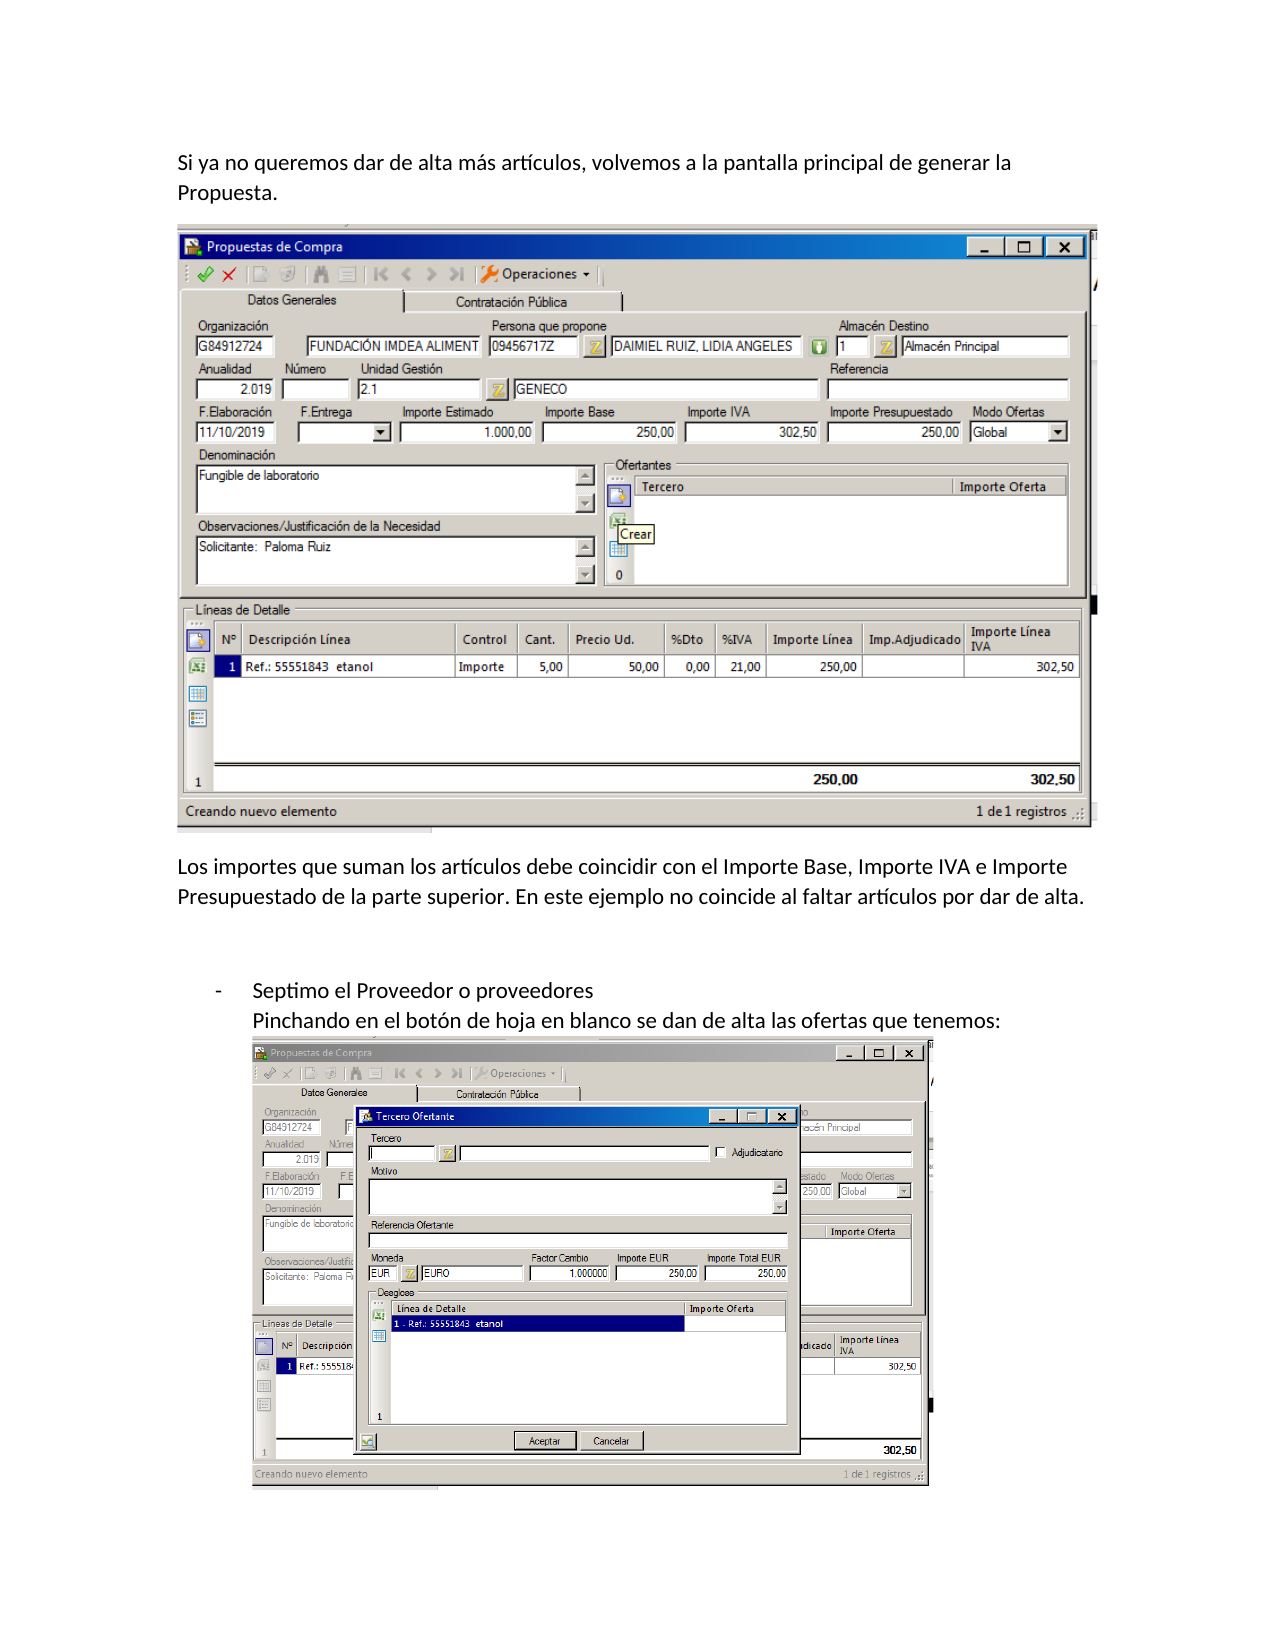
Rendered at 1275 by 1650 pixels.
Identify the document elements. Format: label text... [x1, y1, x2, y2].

list Septimo el Proveedor o proveedores [215, 976, 1098, 1004]
picture [177, 224, 1098, 833]
text Si ya no queremos dar de alta más artículos, volvemos a la pantalla principal de generar la Propuesta. [177, 148, 1098, 206]
text Los importes que suman los artículos debe coincidir con el Importe Base, Importe IVA e Importe Presupuestado de la parte superior. En este ejemplo no coincide al faltar artículos por dar de alta. [177, 852, 1098, 910]
picture [252, 1036, 934, 1490]
